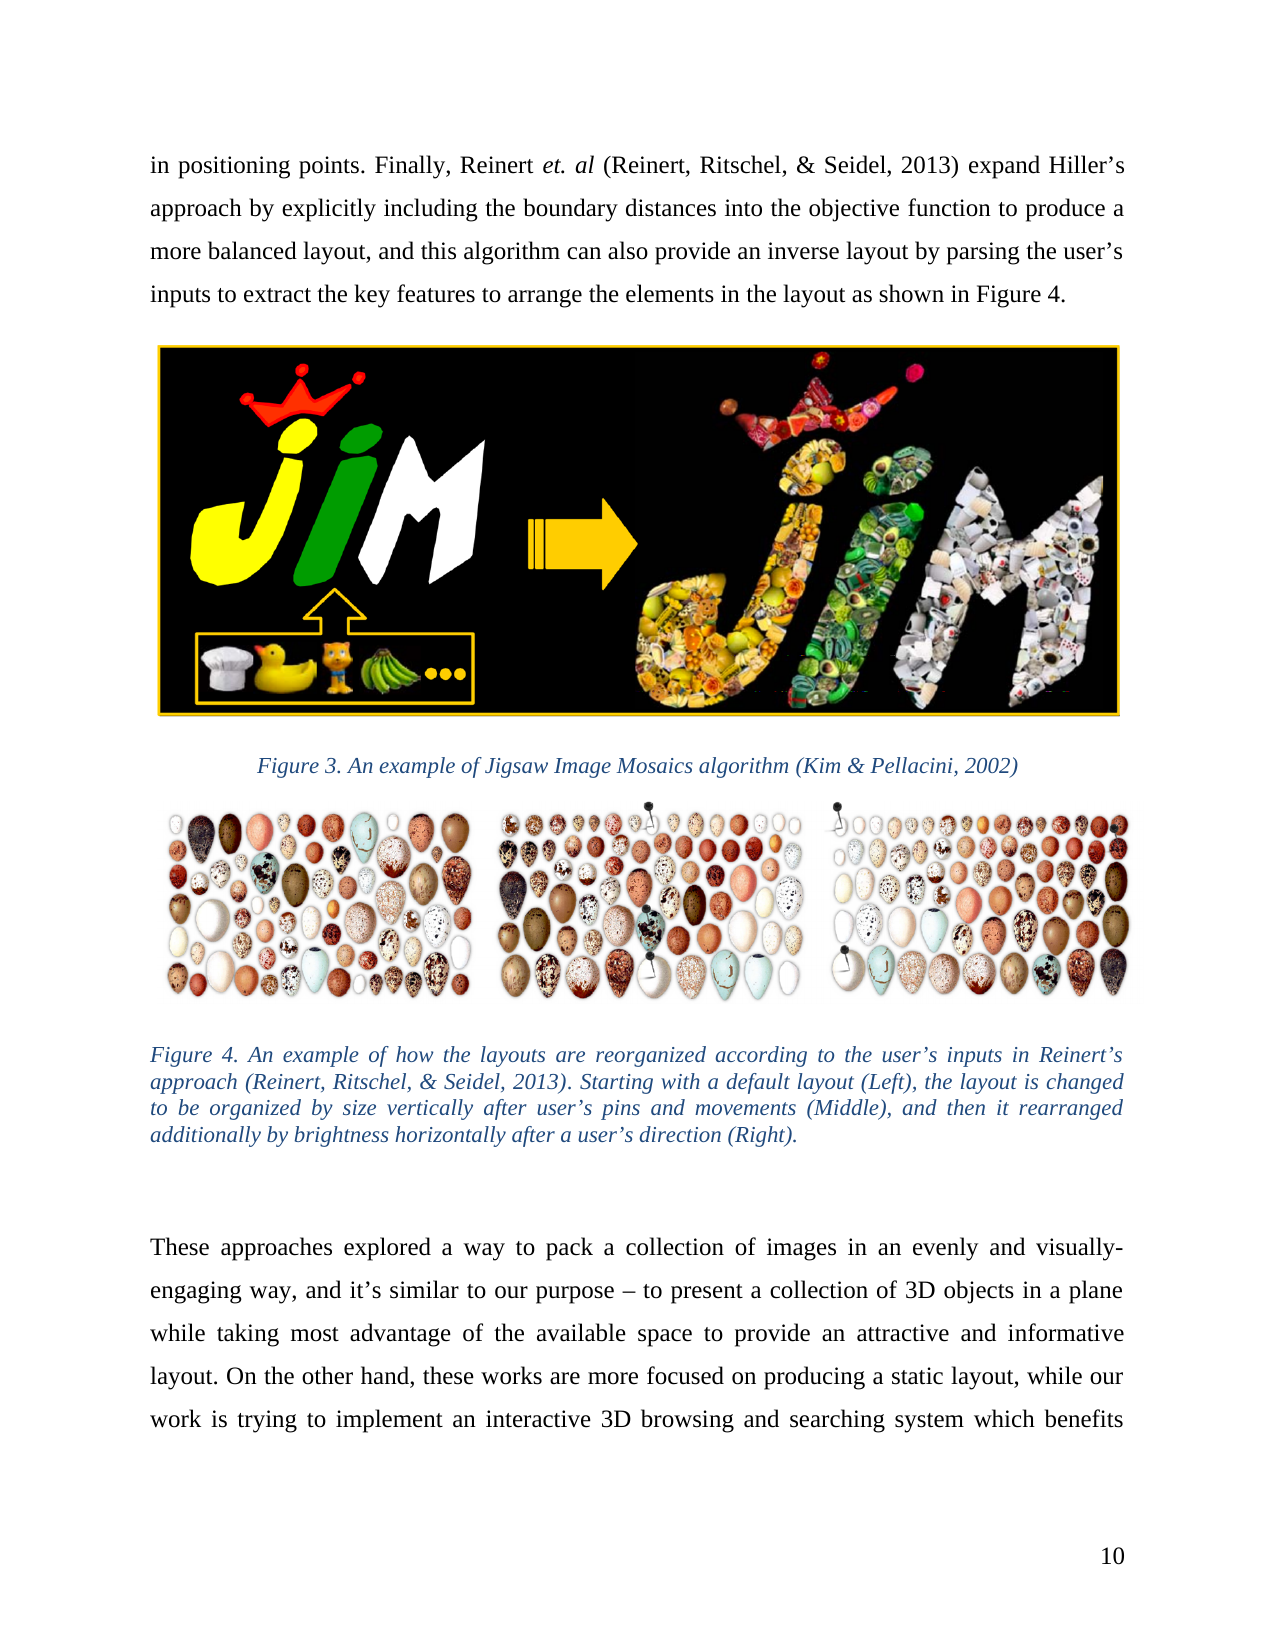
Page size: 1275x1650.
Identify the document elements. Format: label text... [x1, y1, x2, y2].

picture [150, 799, 1146, 1007]
text Figure . An example of how the layouts are reorganized according to the user’s inputs in Reinert’s approach. Starting with a default layout (Left), the layout is changed to be organized by size vertically after user’s pins and movements (Middle), and then it rearranged additionally by brightness horizontally after a user’s direction (Right). [150, 1042, 1125, 1147]
text Figure . An example of Jigsaw Image Mosaics algorithm [150, 752, 1125, 778]
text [150, 150, 1125, 308]
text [150, 1232, 1125, 1433]
picture [155, 343, 1120, 717]
